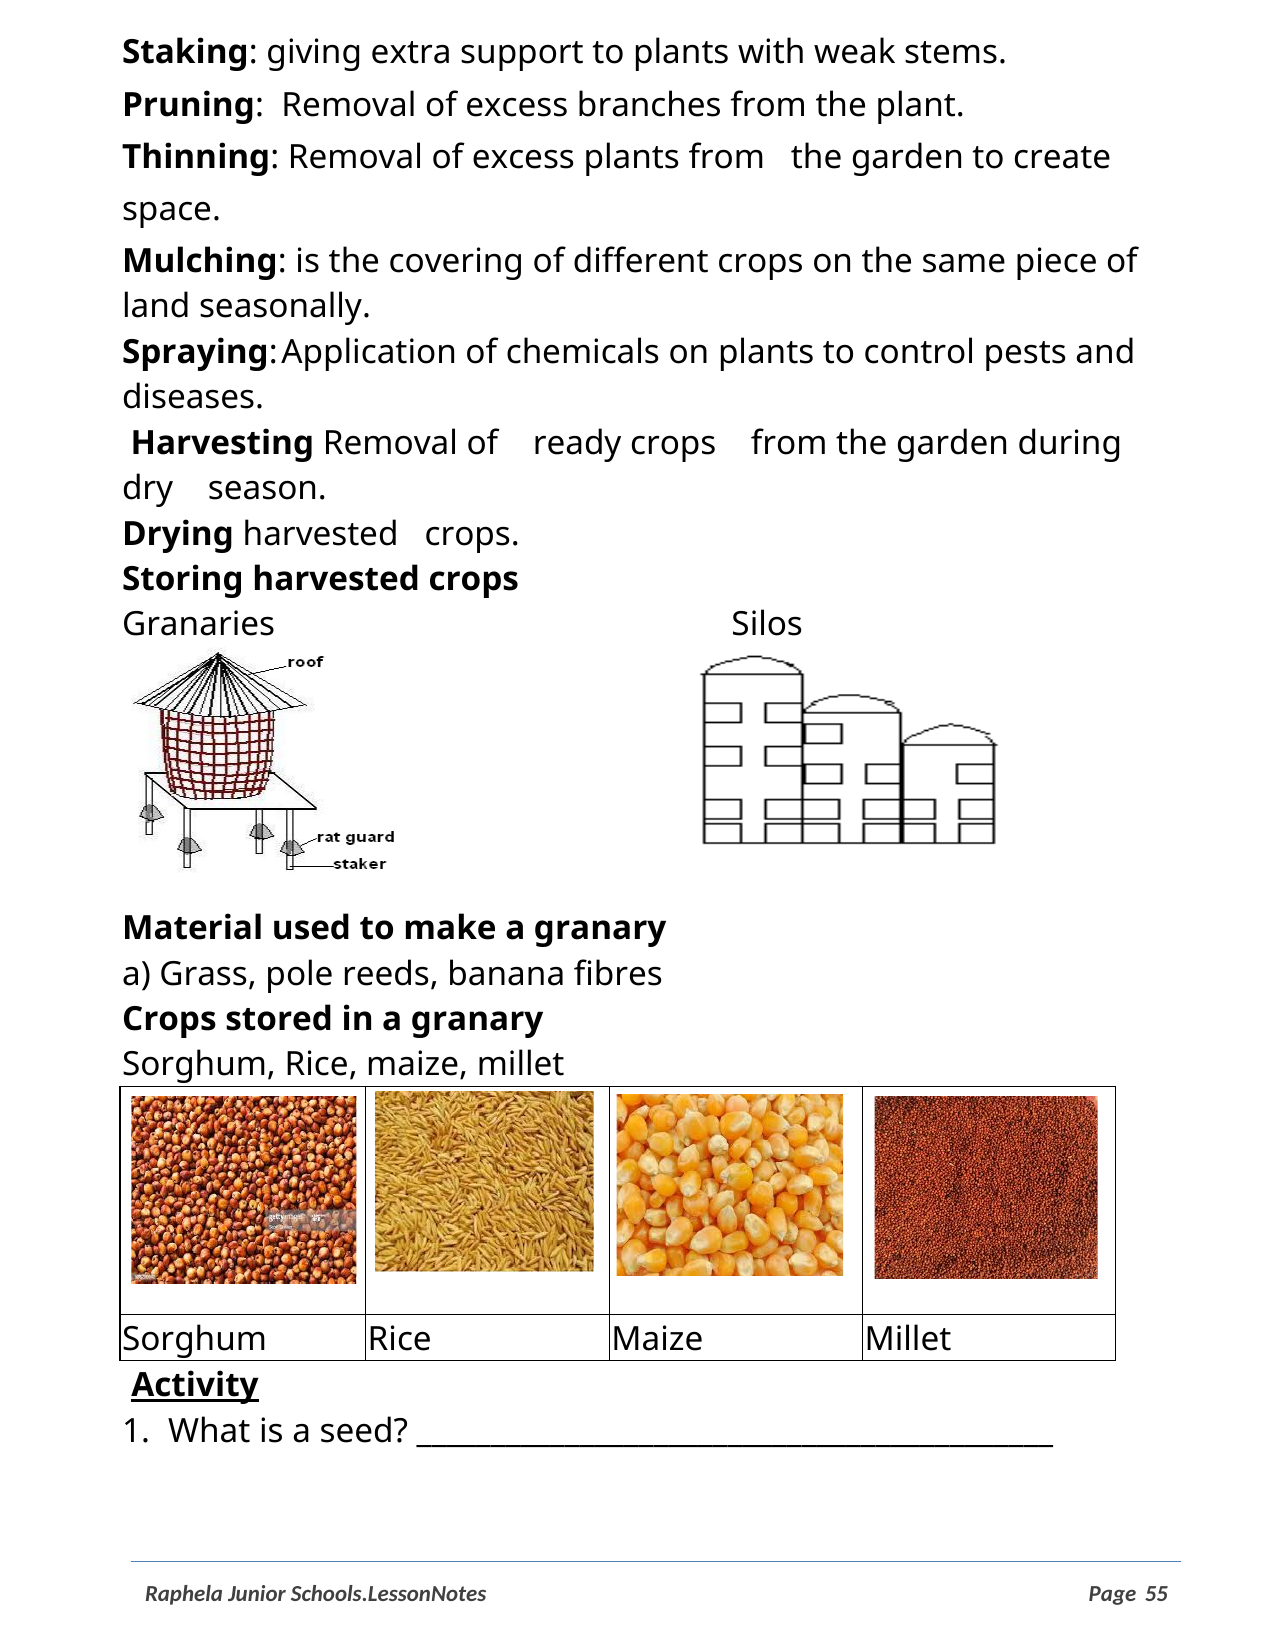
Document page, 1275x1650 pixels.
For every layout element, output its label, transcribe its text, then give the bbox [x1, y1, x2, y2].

text Spraying: Application of chemicals on plants to control pests and diseases. [122, 328, 1181, 418]
picture [874, 1096, 1098, 1279]
text Activity [131, 1361, 1181, 1407]
picture [616, 1094, 844, 1276]
picture [131, 647, 400, 873]
text Storing harvested crops [122, 555, 1181, 600]
text Mulching: is the covering of different crops on the same piece of land seasonally. [122, 237, 1181, 328]
text Pruning: Removal of excess branches from the plant. [122, 80, 1181, 126]
picture [131, 1096, 357, 1284]
text Material used to make a granary [122, 904, 1181, 949]
table_cell Maize [610, 1315, 862, 1360]
table_header [863, 1087, 1115, 1314]
table_cell Sorghum [121, 1315, 365, 1360]
text Staking: giving extra support to plants with weak stems. [122, 28, 1181, 73]
table_header [610, 1087, 862, 1314]
table_cell Rice [366, 1315, 609, 1360]
picture [375, 1091, 594, 1272]
text Crops stored in a granary [122, 995, 1181, 1040]
text Drying harvested crops. [122, 509, 1181, 555]
table_cell Millet [863, 1315, 1115, 1360]
text Sorghum, Rice, maize, millet [122, 1040, 1181, 1086]
text a) Grass, pole reeds, banana fibres [122, 949, 1181, 995]
text Granaries Silos [122, 600, 1181, 646]
table_header [121, 1087, 365, 1314]
text Thinning: Removal of excess plants from the garden to create space. [122, 132, 1181, 230]
text Harvesting Removal of ready crops from the garden during dry season. [122, 418, 1181, 509]
list What is a seed? ___________________________________________ [122, 1407, 1181, 1452]
table_header [366, 1087, 609, 1314]
picture [689, 648, 1008, 849]
